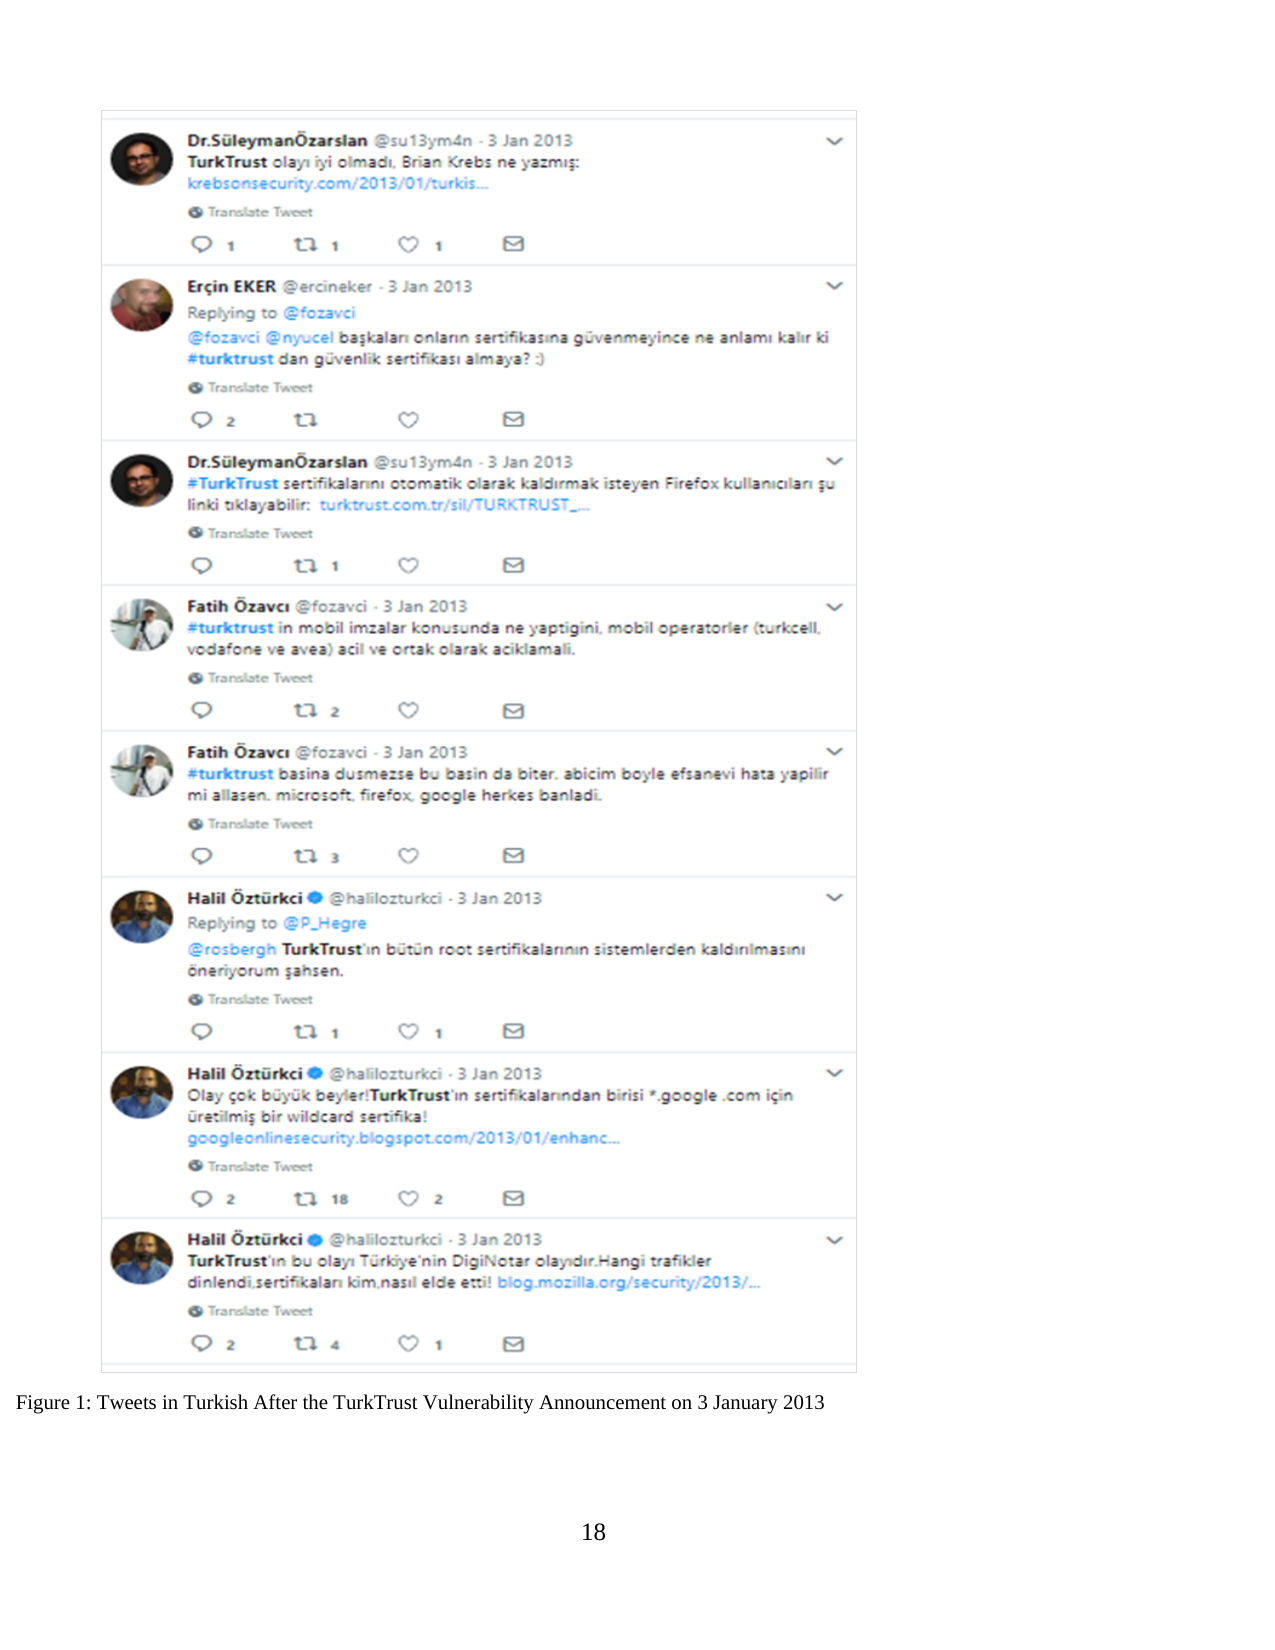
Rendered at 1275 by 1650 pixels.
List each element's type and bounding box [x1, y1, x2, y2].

picture [102, 111, 856, 1372]
